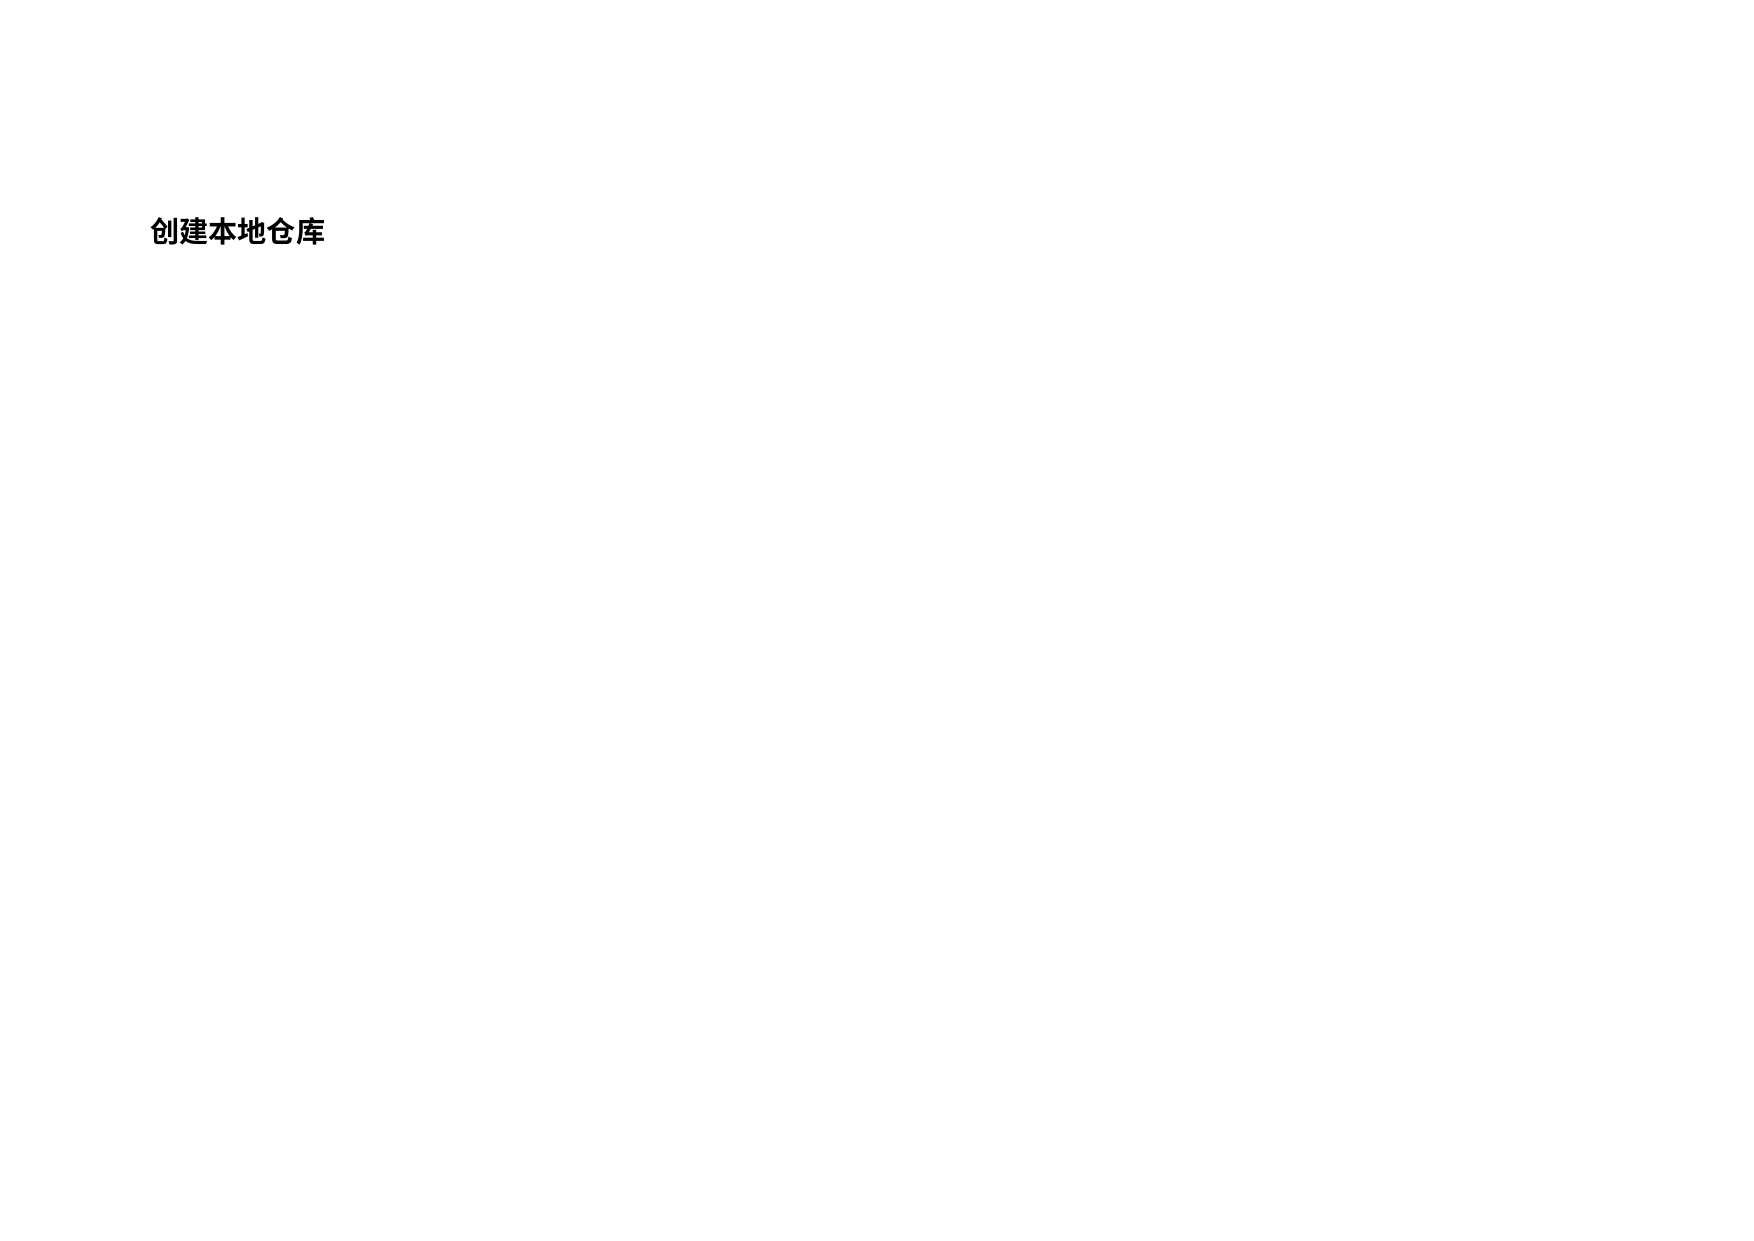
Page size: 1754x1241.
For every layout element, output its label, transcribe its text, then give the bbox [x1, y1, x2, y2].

subtitle 创建本地仓库 [150, 198, 1604, 263]
